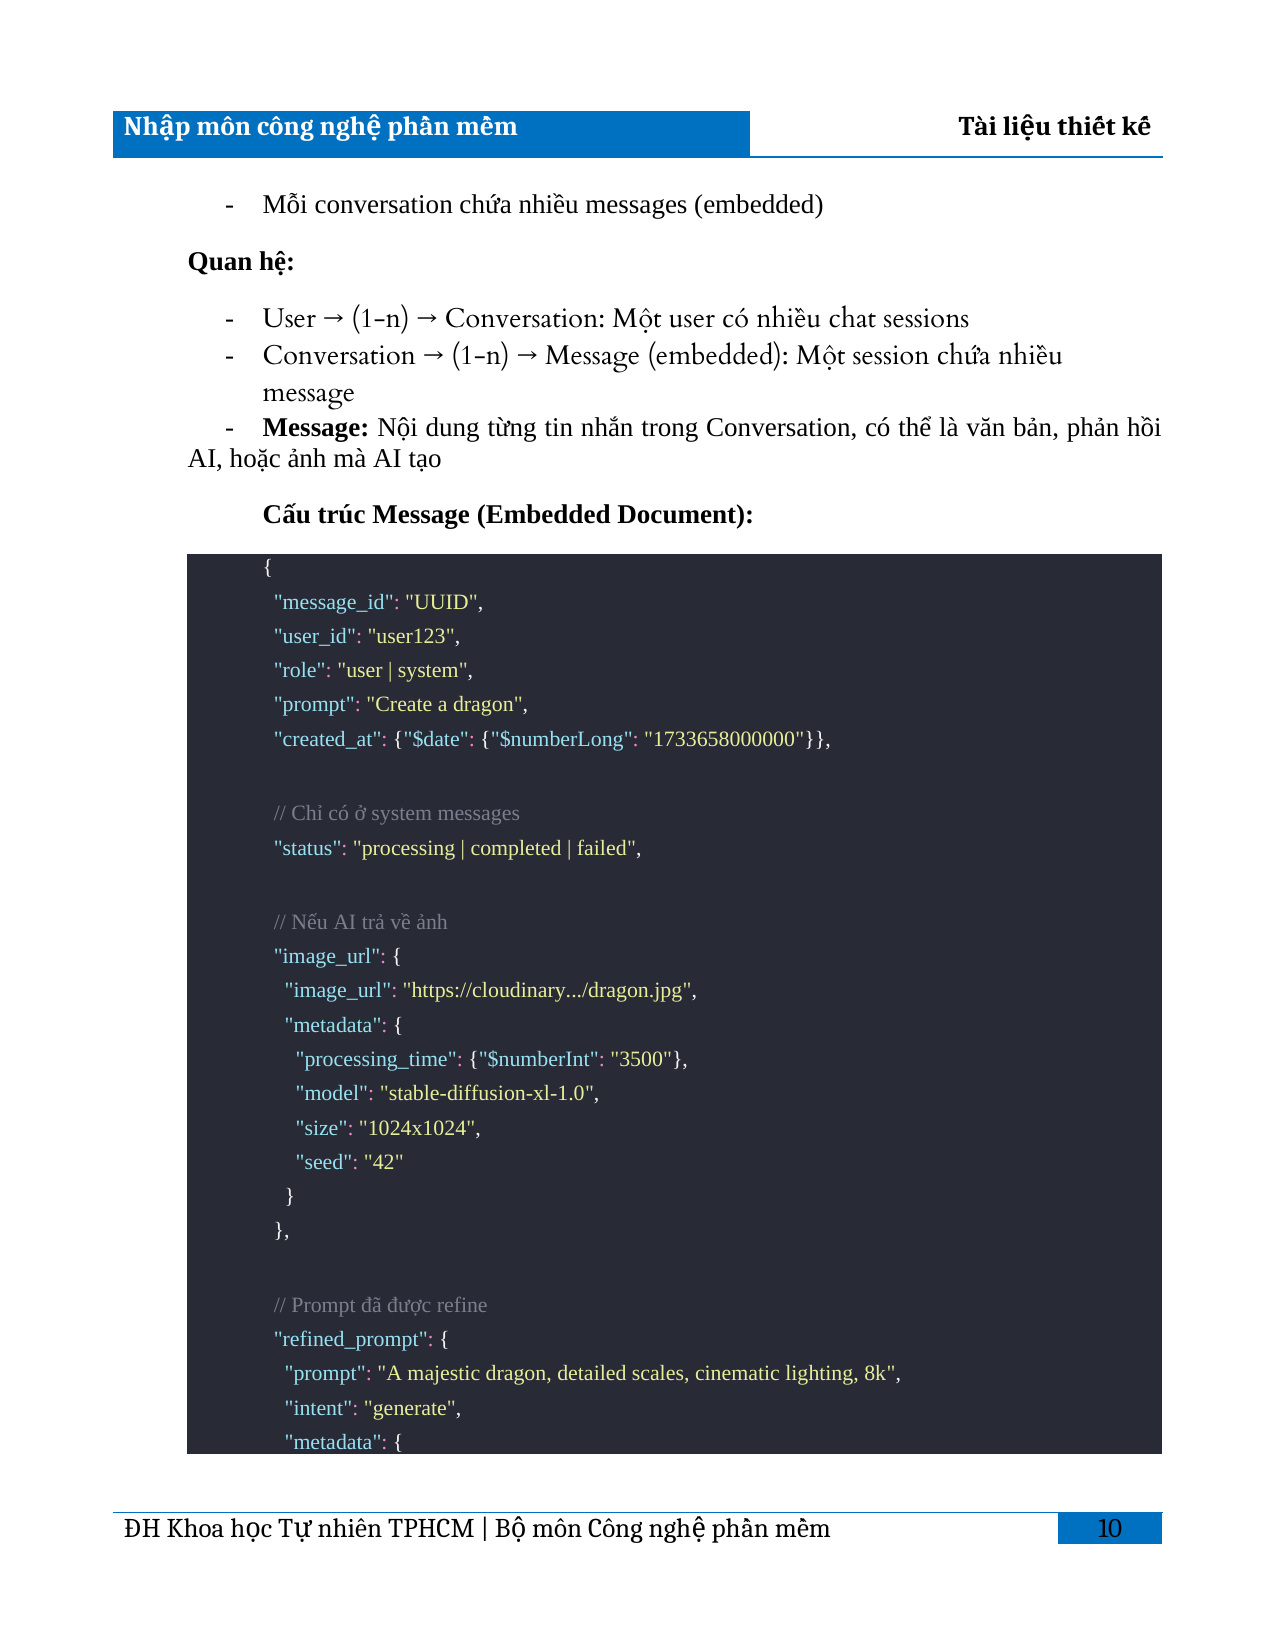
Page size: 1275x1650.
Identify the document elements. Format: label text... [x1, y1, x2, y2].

subtitle // Chỉ có ở system messages [187, 800, 1162, 825]
subtitle "status": "processing | completed | failed", [187, 834, 1162, 860]
subtitle "size": "1024x1024", [187, 1114, 1162, 1140]
list User → (1-n) → Conversation: Một user có nhiều chat sessions [225, 301, 1162, 338]
subtitle "metadata": { [187, 1429, 1162, 1454]
subtitle "user_id": "user123", [187, 623, 1162, 648]
subtitle "refined_prompt": { [187, 1326, 1162, 1351]
subtitle Message: Nội dung từng tin nhắn trong Conversation, có thể là văn bản, phản hồi AI, hoặc ảnh mà AI tạo [187, 411, 1162, 473]
subtitle "role": "user | system", [187, 657, 1162, 682]
subtitle // Nếu AI trả về ảnh [187, 909, 1162, 934]
subtitle "image_url": { [187, 943, 1162, 968]
list Conversation → (1-n) → Message (embedded): Một session chứa nhiều message [225, 338, 1162, 411]
subtitle { [187, 554, 1162, 579]
subtitle "prompt": "A majestic dragon, detailed scales, cinematic lighting, 8k", [187, 1360, 1162, 1386]
subtitle "image_url": "https://cloudinary.../dragon.jpg", [187, 977, 1162, 1003]
subtitle Cấu trúc Message (Embedded Document): [187, 498, 1162, 529]
list Mỗi conversation chứa nhiều messages (embedded) [225, 189, 1162, 220]
subtitle } [187, 1183, 1162, 1208]
subtitle "intent": "generate", [187, 1395, 1162, 1420]
subtitle "metadata": { [187, 1012, 1162, 1037]
subtitle "model": "stable-diffusion-xl-1.0", [187, 1080, 1162, 1106]
subtitle // Prompt đã được refine [187, 1292, 1162, 1317]
subtitle "prompt": "Create a dragon", [187, 691, 1162, 717]
subtitle "message_id": "UUID", [187, 589, 1162, 614]
subtitle "created_at": {"$date": {"$numberLong": "1733658000000"}}, [187, 726, 1162, 751]
subtitle "processing_time": {"$numberInt": "3500"}, [187, 1046, 1162, 1071]
text Quan hệ: [187, 245, 1162, 276]
subtitle "seed": "42" [187, 1149, 1162, 1174]
subtitle }, [187, 1217, 1162, 1243]
